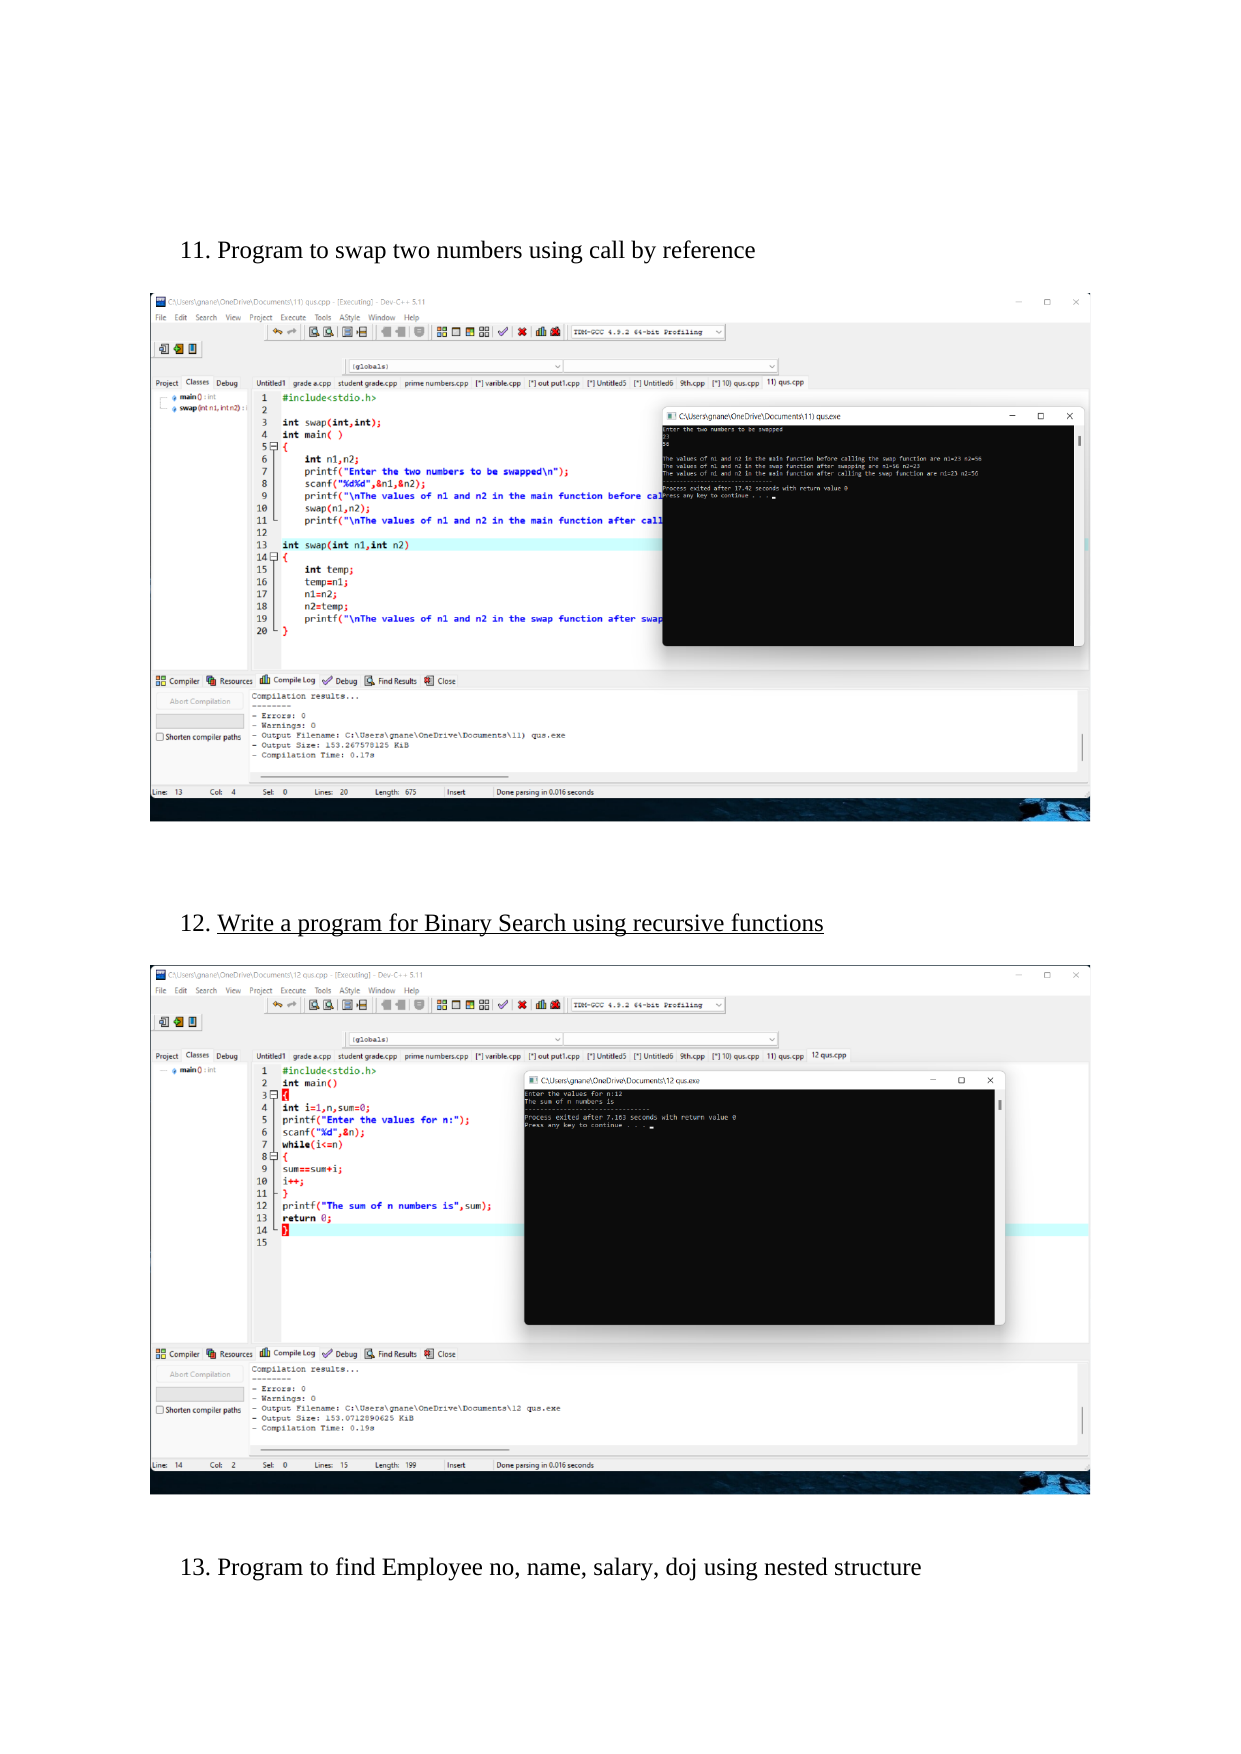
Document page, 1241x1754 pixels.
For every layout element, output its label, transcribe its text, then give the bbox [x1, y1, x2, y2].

list Write a program for Binary Search using recursive functions [179, 908, 1085, 937]
list Program to find Employee no, name, salary, doj using nested structure [179, 1552, 1085, 1581]
picture [150, 965, 1091, 1495]
list Program to swap two numbers using call by reference [179, 236, 1090, 264]
picture [150, 293, 1091, 822]
